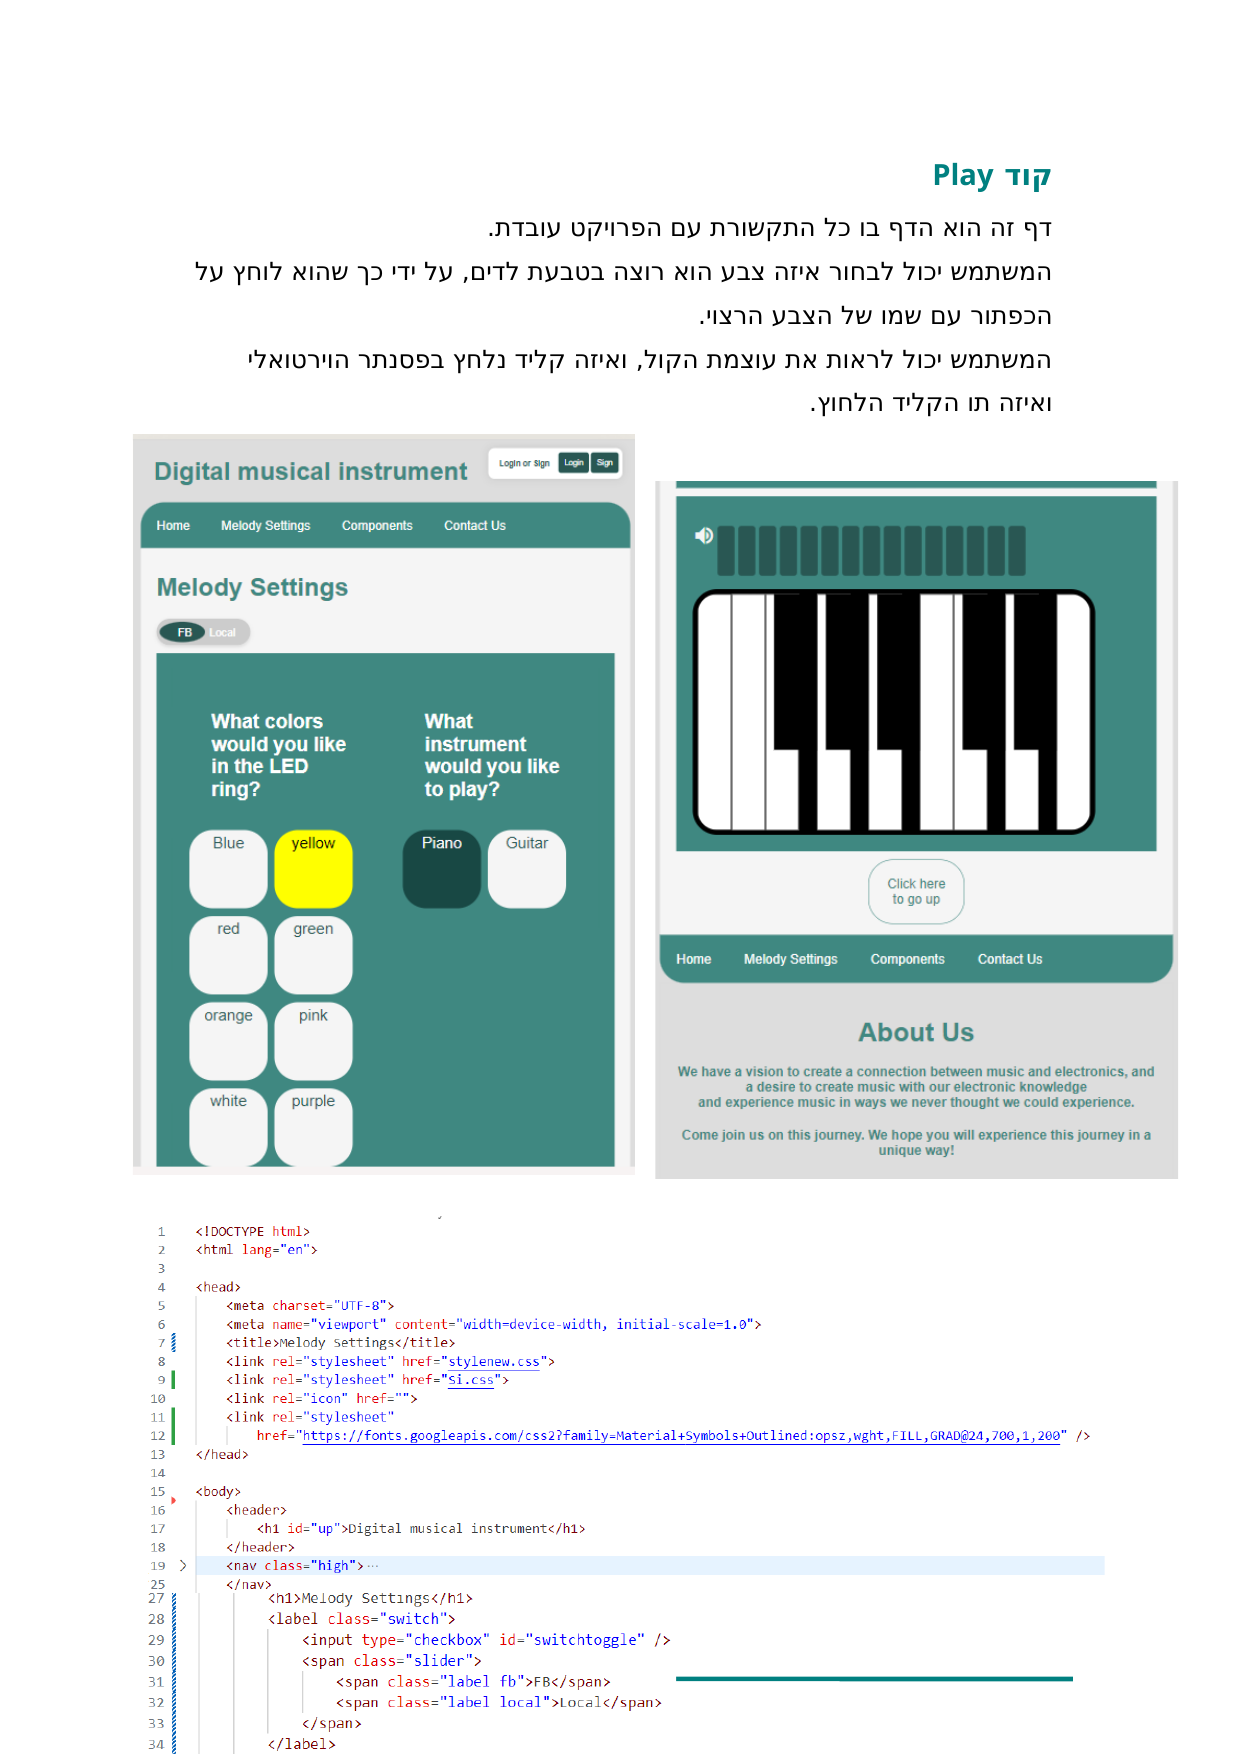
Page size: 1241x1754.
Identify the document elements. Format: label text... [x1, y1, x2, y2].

text דף זה הוא הדף בו כל התקשורת עם הפרויקט עובדת. [187, 214, 1053, 243]
picture [655, 481, 1179, 1179]
picture [132, 434, 635, 1175]
picture [140, 1216, 1105, 1754]
text המשתמש יכול לבחור איזה צבע הוא רוצה בטבעת לדים, על ידי כך שהוא לוחץ על הכפתור עם שמו של הצבע הרצוי. [187, 257, 1053, 330]
text קוד Play [187, 154, 1053, 194]
text המשתמש יכול לראות את עוצמת הקול, ואיזה קליד נלחץ בפסנתר הוירטואלי ואיזה תו הקליד הלחוץ. [187, 345, 1053, 418]
